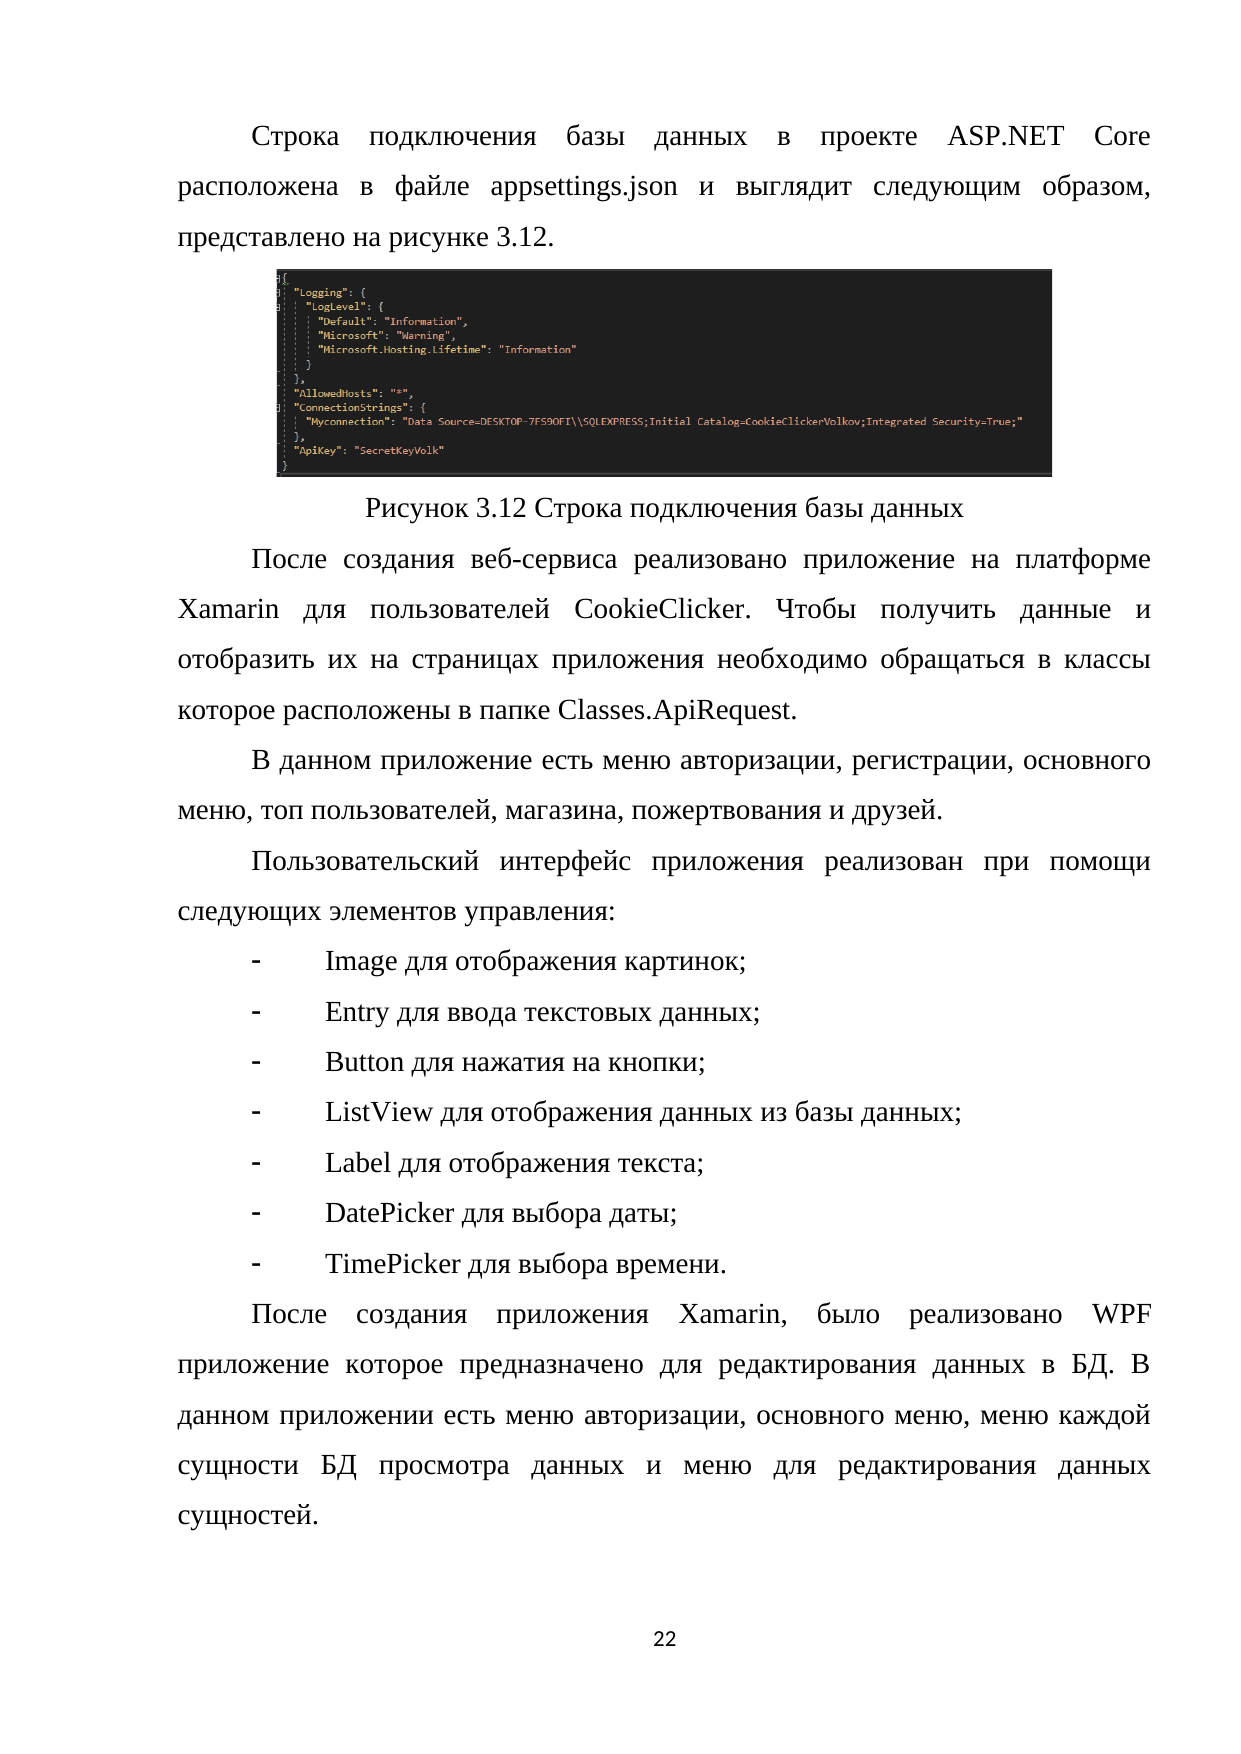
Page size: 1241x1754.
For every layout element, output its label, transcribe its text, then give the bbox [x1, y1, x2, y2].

picture [276, 269, 1053, 477]
list Label для отображения текста; [177, 1145, 1152, 1179]
list Рисунок 3.12 Строка подключения базы данных [177, 491, 1152, 524]
list Строка подключения базы данных в проекте ASP.NET Core расположена в файле appsettings.json и выглядит следующим образом, представлено на рисунке 3.12. [177, 118, 1152, 252]
list TimePicker для выбора времени. [177, 1246, 1152, 1279]
list ListView для отображения данных из базы данных; [177, 1094, 1152, 1128]
list Entry для ввода текстовых данных; [177, 994, 1152, 1027]
list В данном приложение есть меню авторизации, регистрации, основного меню, топ пользователей, магазина, пожертвования и друзей. [177, 742, 1152, 826]
list Image для отображения картинок; [177, 943, 1152, 977]
list Button для нажатия на кнопки; [177, 1044, 1152, 1078]
list После создания веб-сервиса реализовано приложение на платформе Xamarin для пользователей CookieClicker. Чтобы получить данные и отобразить их на страницах приложения необходимо обращаться в классы которое расположены в папке Classes.ApiRequest. [177, 541, 1152, 725]
list Пользовательский интерфейс приложения реализован при помощи следующих элементов управления: [177, 843, 1152, 927]
list DatePicker для выбора даты; [177, 1195, 1152, 1229]
list После создания приложения Xamarin, было реализовано WPF приложение которое предназначено для редактирования данных в БД. В данном приложении есть меню авторизации, основного меню, меню каждой сущности БД просмотра данных и меню для редактирования данных сущностей. [177, 1296, 1152, 1531]
